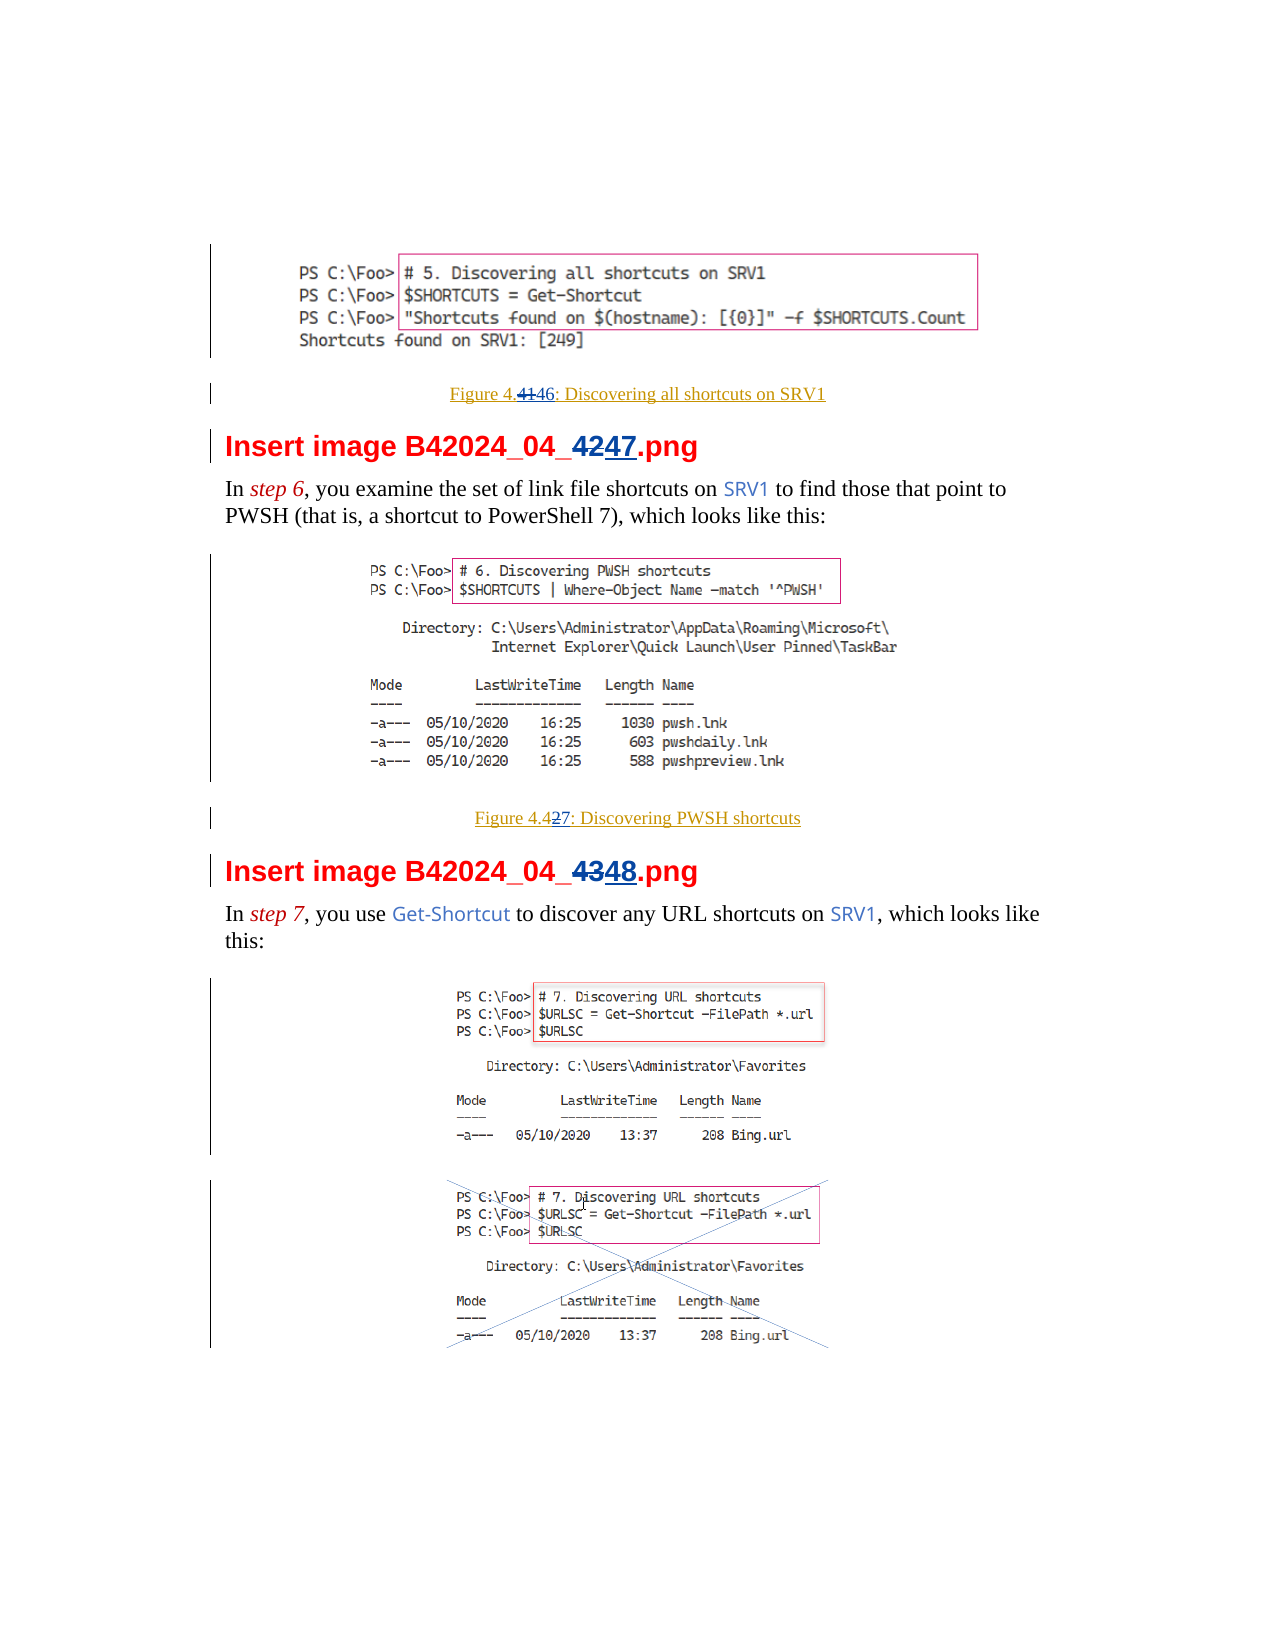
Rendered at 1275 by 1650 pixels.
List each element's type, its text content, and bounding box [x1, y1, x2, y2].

text Insert image B42024_04_.png [225, 854, 1050, 887]
picture [640, 1181, 829, 1347]
picture [362, 553, 913, 783]
picture [283, 244, 992, 358]
picture [446, 1181, 635, 1347]
picture [449, 1265, 826, 1348]
text In step 7, you use Get-Shortcut to discover any URL shortcuts on SRV1, which looks like this: [225, 900, 1050, 953]
picture [437, 978, 839, 1155]
text Insert image B42024_04_.png [225, 429, 1050, 463]
picture [450, 1180, 825, 1263]
text In step 6, you examine the set of link file shortcuts on SRV1 to find those that point to PWSH (that is, a shortcut to PowerShell 7), which looks like this: [225, 475, 1050, 529]
